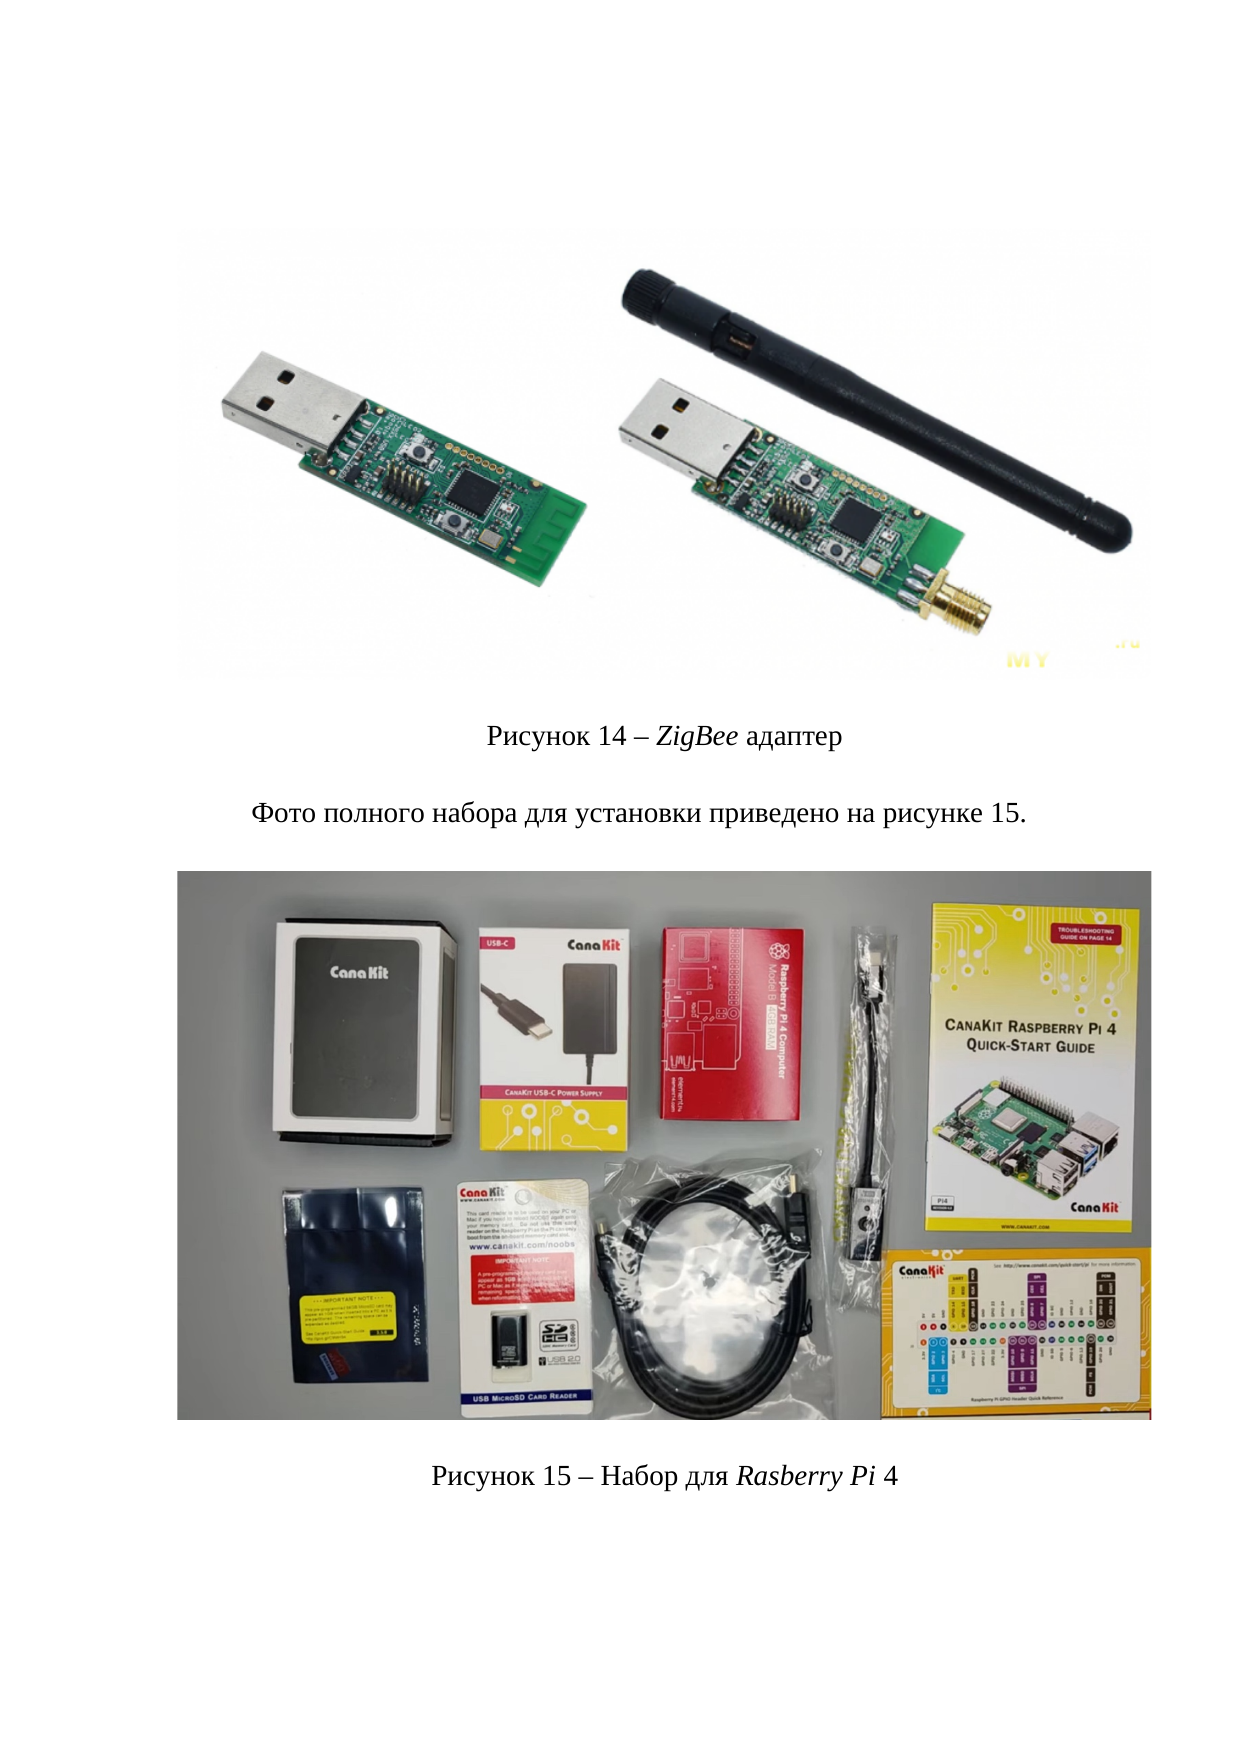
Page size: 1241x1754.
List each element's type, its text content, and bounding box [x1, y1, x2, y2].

picture [177, 228, 1152, 680]
picture [177, 871, 1152, 1420]
text Фото полного набора для установки приведено на рисунке 15. [177, 795, 1152, 828]
text Рисунок 15 – Набор для Rasberry Pi 4 [177, 1458, 1152, 1492]
text Рисунок 14 – ZigBee адаптер [177, 718, 1152, 751]
